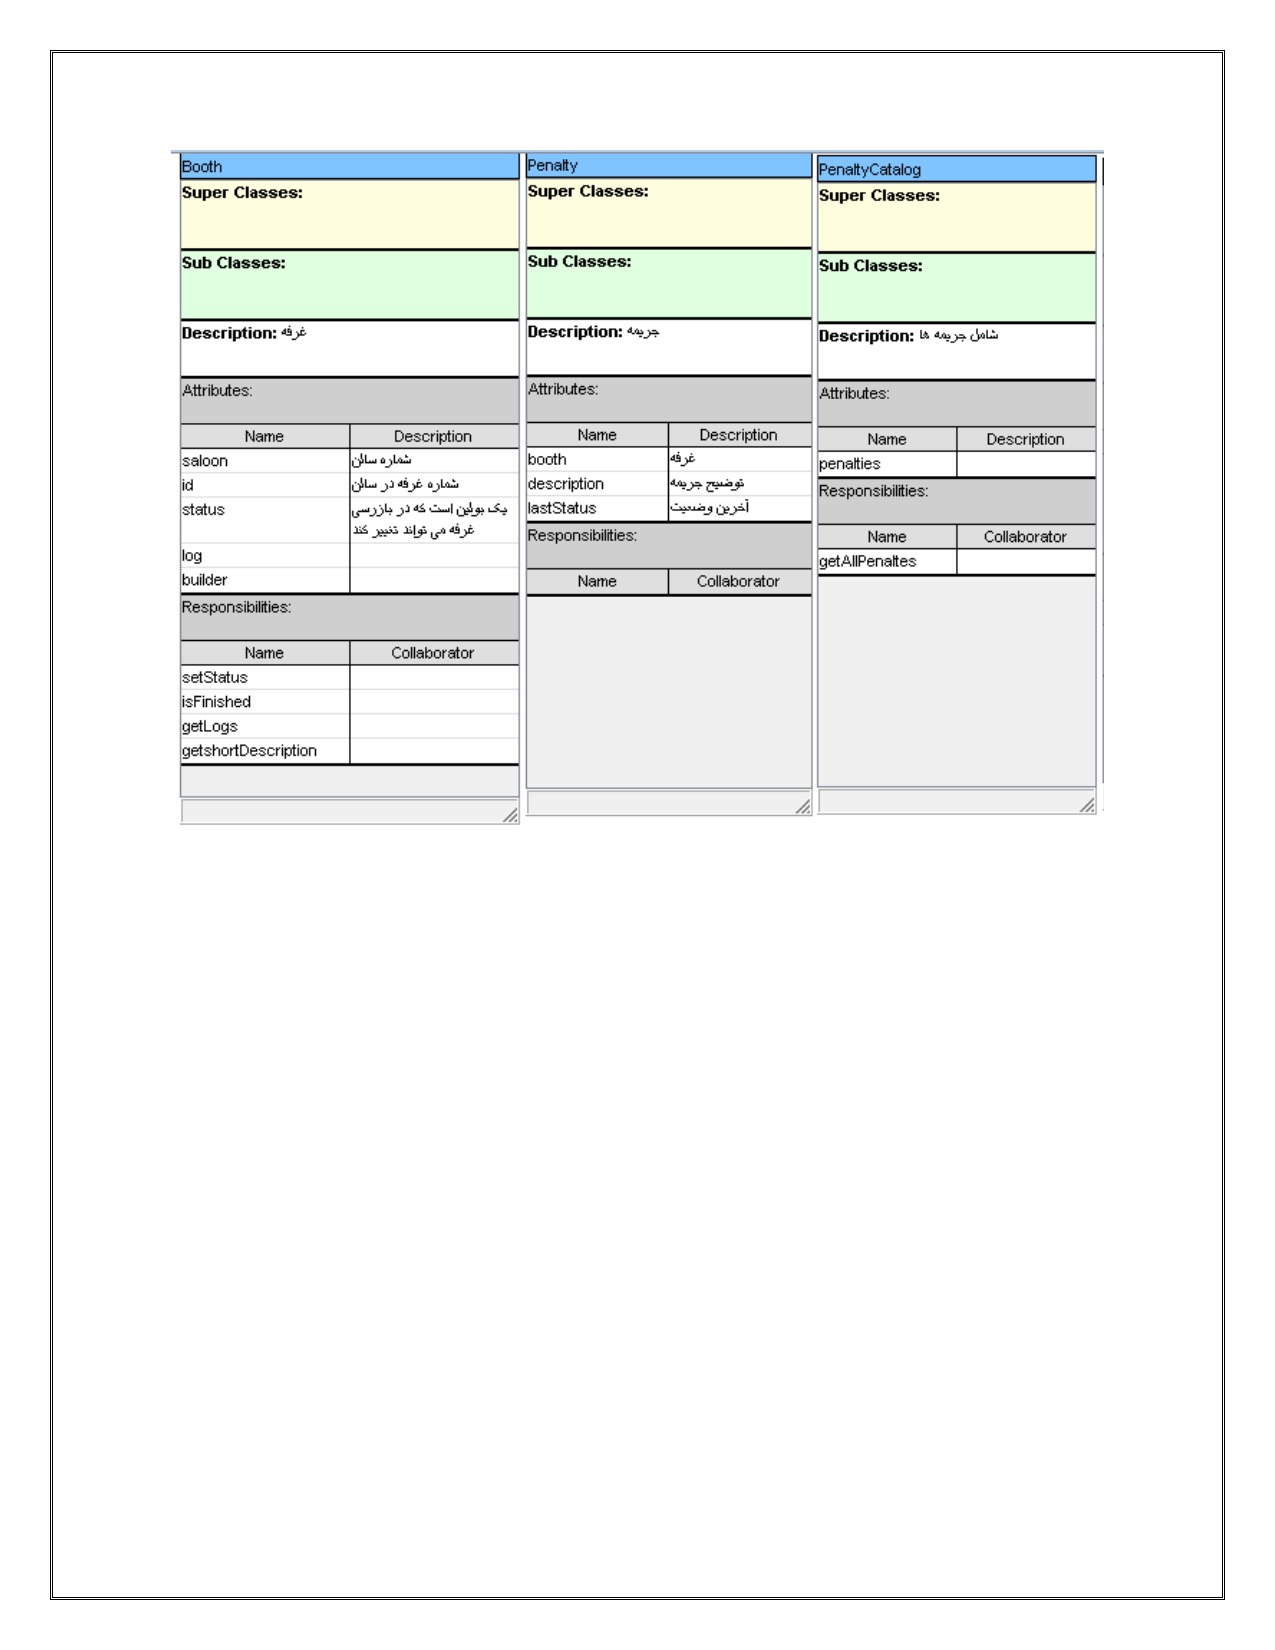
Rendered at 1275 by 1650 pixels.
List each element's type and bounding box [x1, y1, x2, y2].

picture [170, 150, 1104, 825]
